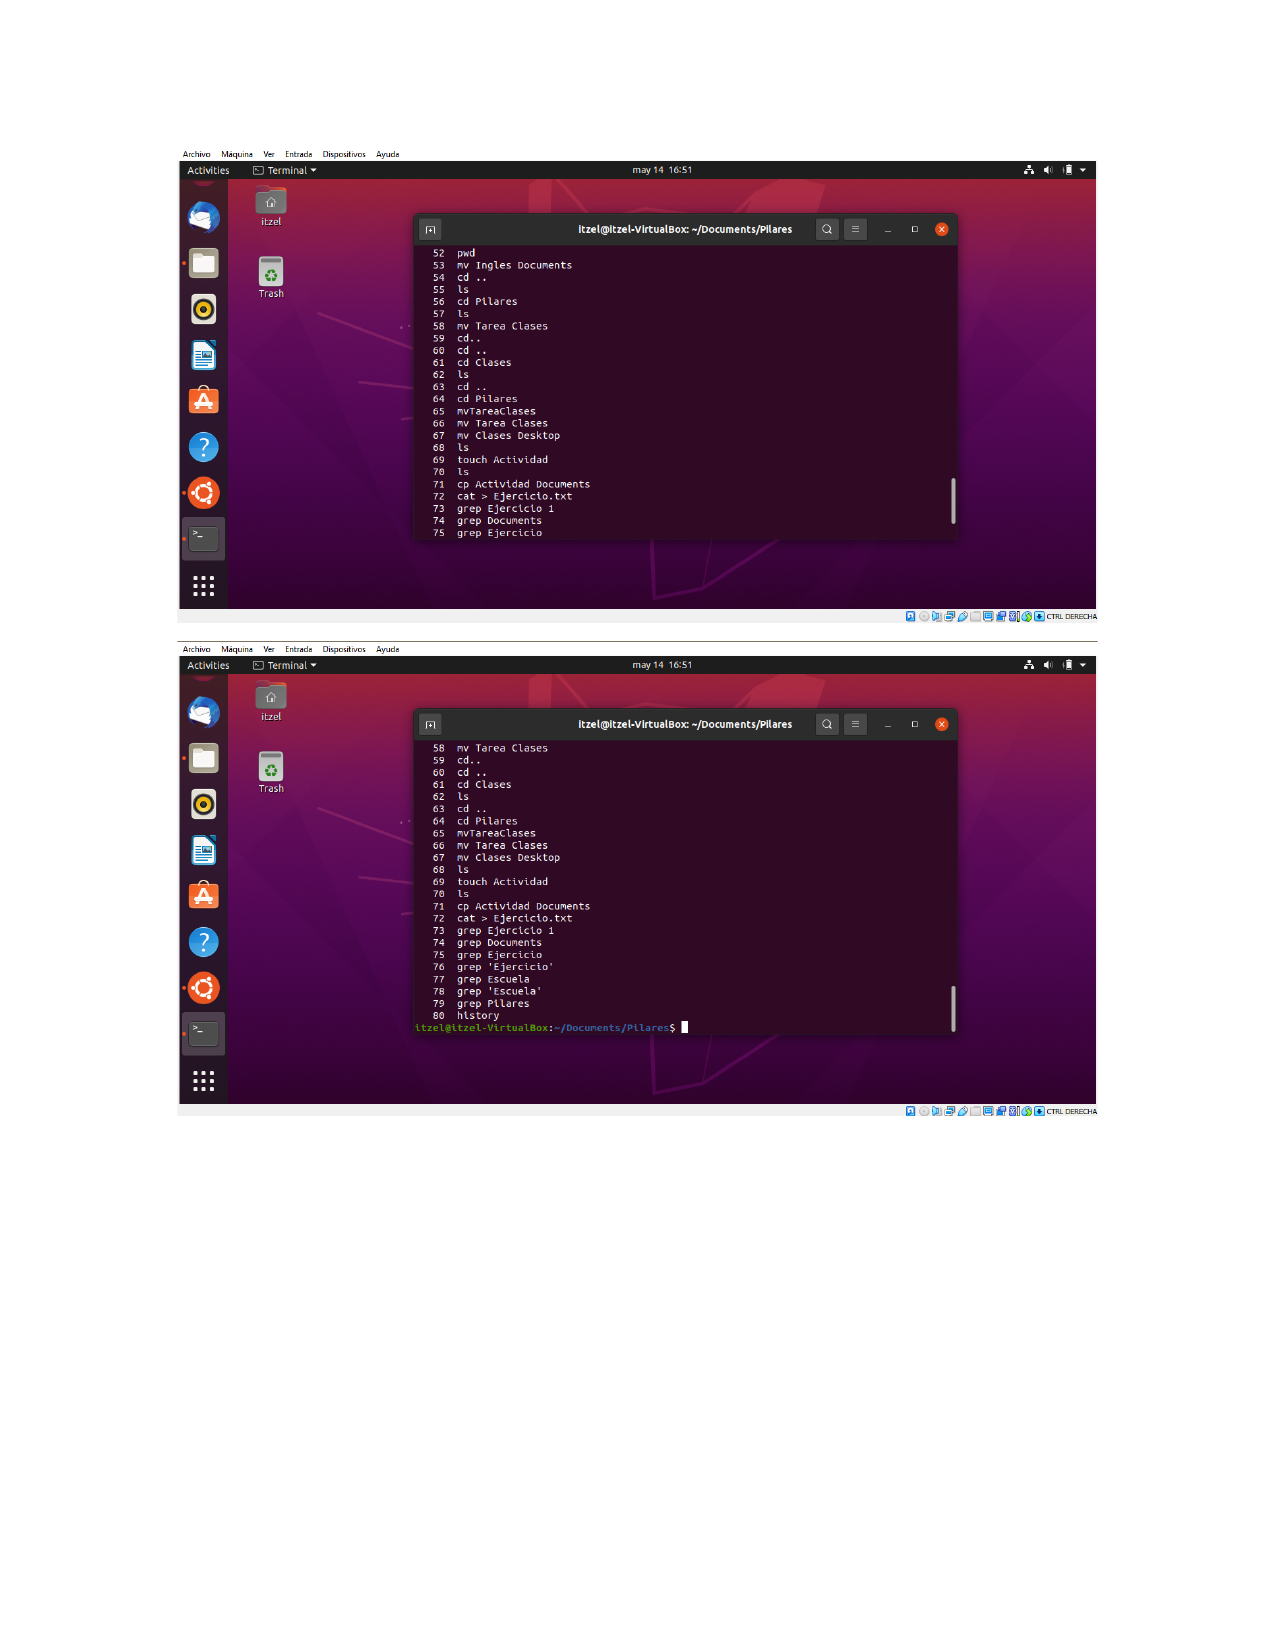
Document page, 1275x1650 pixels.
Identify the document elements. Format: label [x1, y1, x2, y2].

picture [177, 147, 1098, 623]
picture [177, 641, 1098, 1116]
